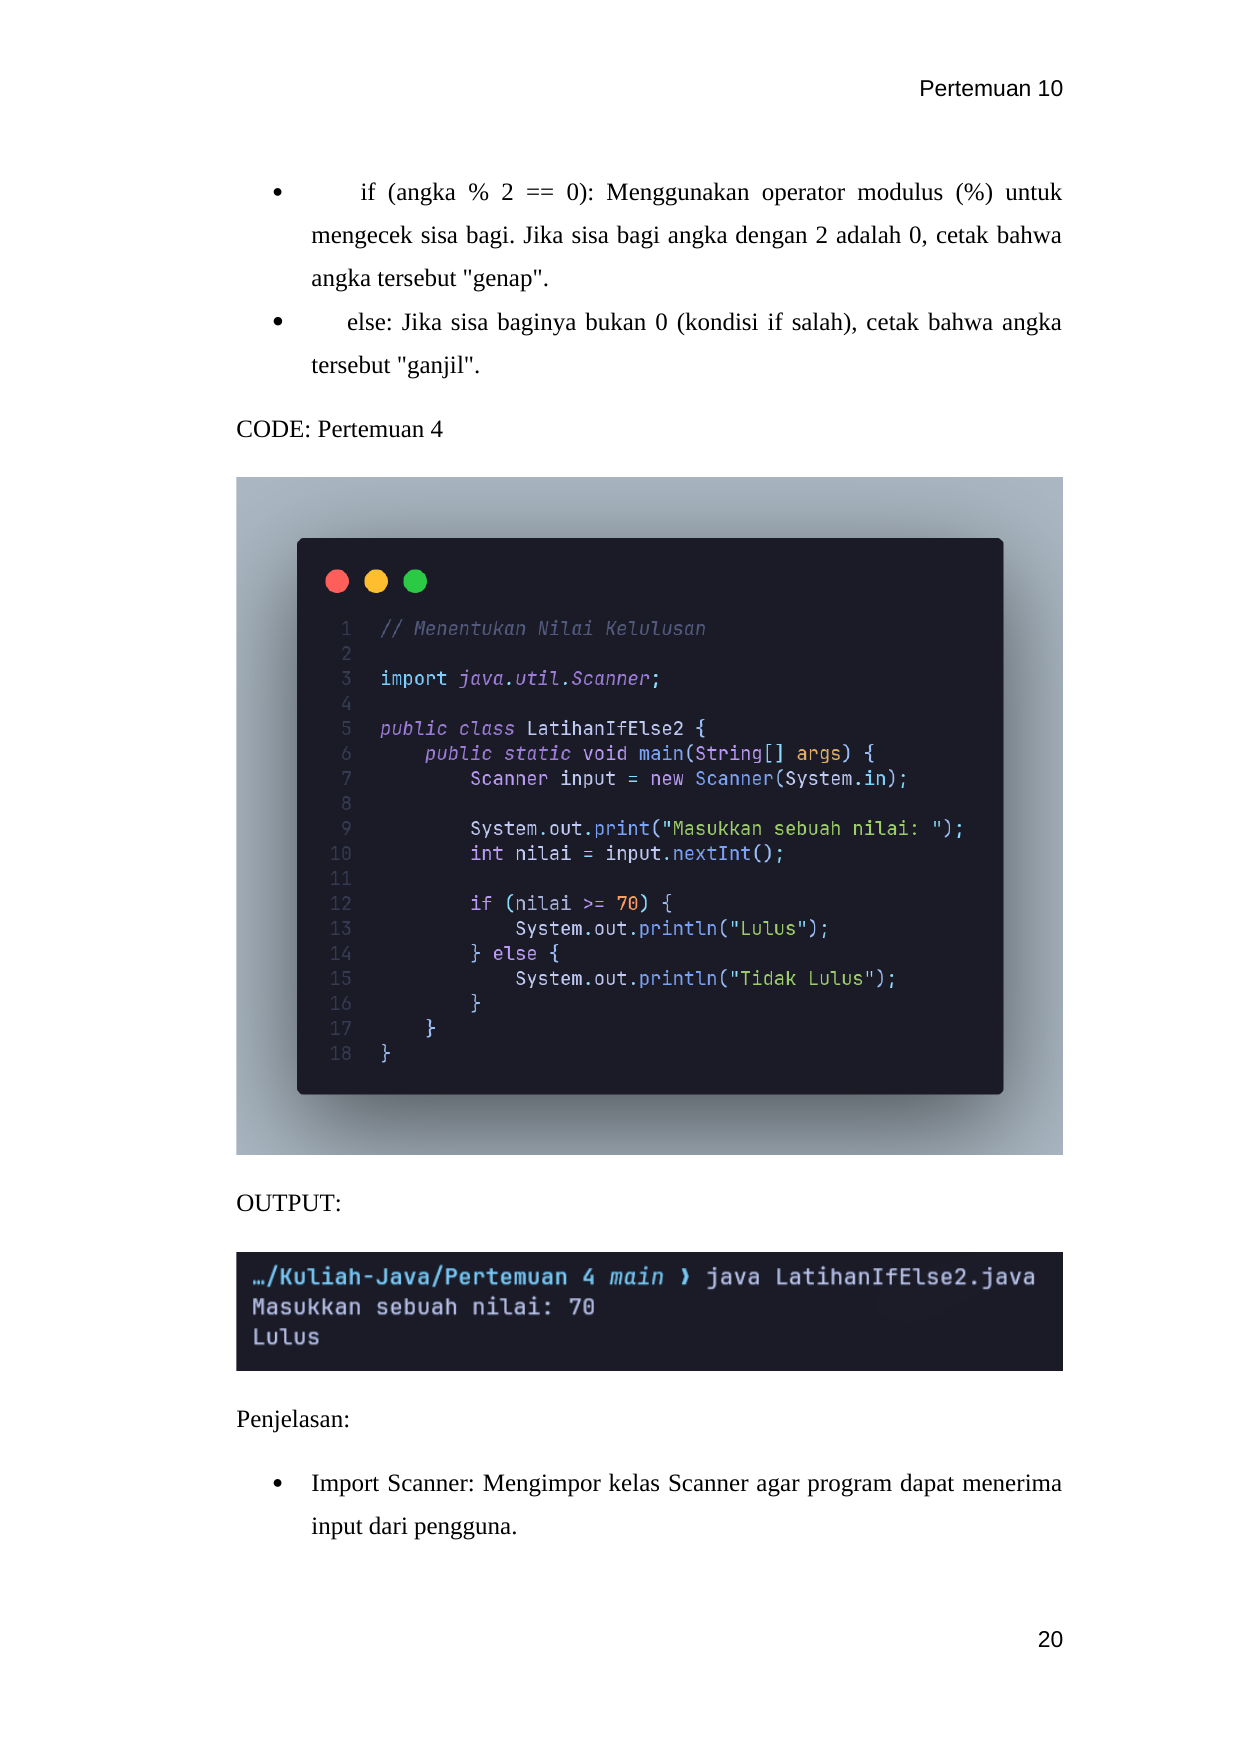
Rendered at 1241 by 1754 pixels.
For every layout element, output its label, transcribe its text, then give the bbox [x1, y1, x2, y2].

text Penjelasan: [236, 1404, 1063, 1433]
picture [236, 1252, 1063, 1371]
picture [236, 477, 1063, 1155]
text OUTPUT: [236, 1188, 1063, 1217]
list Import Scanner: Mengimpor kelas Scanner agar program dapat menerima input dari pengguna. [274, 1468, 1063, 1540]
list if (angka % 2 == 0): Menggunakan operator modulus (%) untuk mengecek sisa bagi. Jika sisa bagi angka dengan 2 adalah 0, cetak bahwa angka tersebut "genap". [274, 177, 1063, 292]
text CODE: Pertemuan 4 [236, 414, 1063, 442]
list else: Jika sisa baginya bukan 0 (kondisi if salah), cetak bahwa angka tersebut "ganjil". [274, 307, 1063, 378]
